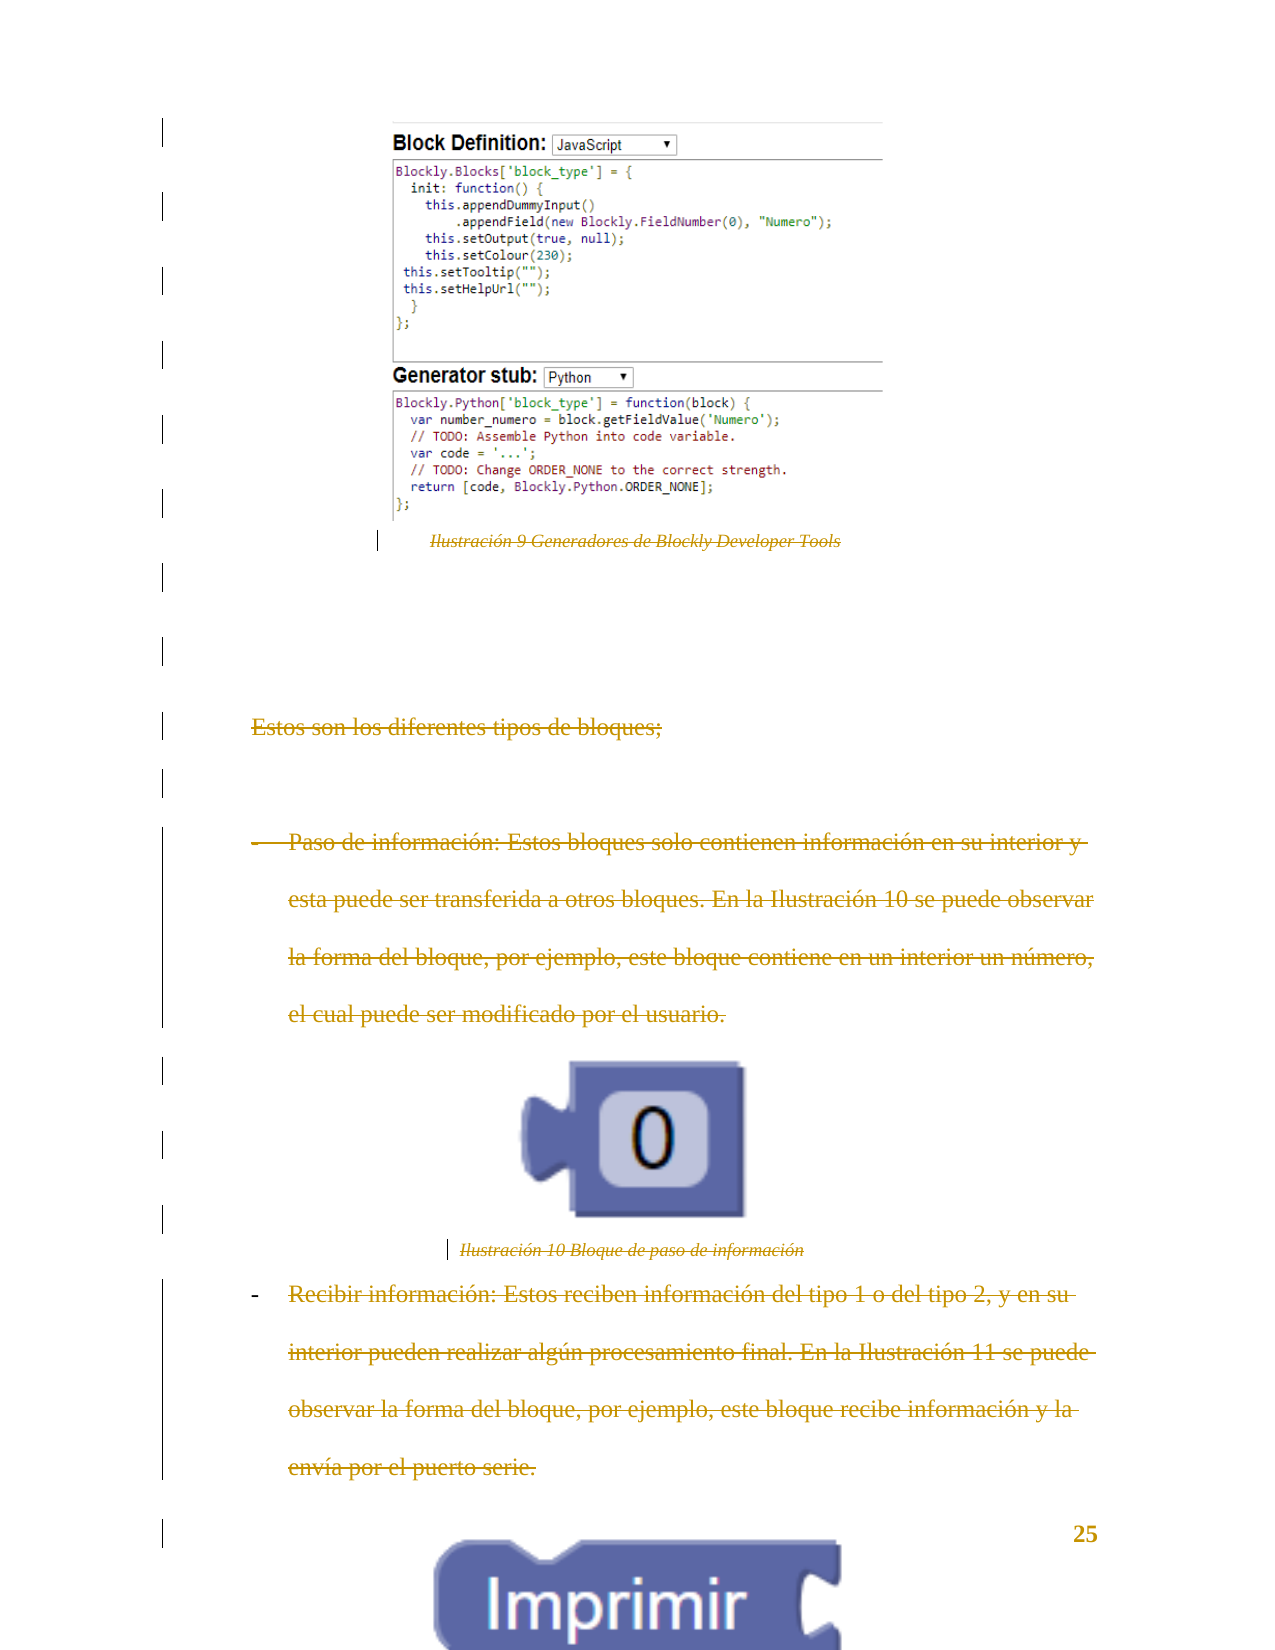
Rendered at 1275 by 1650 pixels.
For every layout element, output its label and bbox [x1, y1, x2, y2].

picture [411, 1508, 864, 1650]
picture [392, 121, 883, 521]
picture [511, 1058, 764, 1236]
